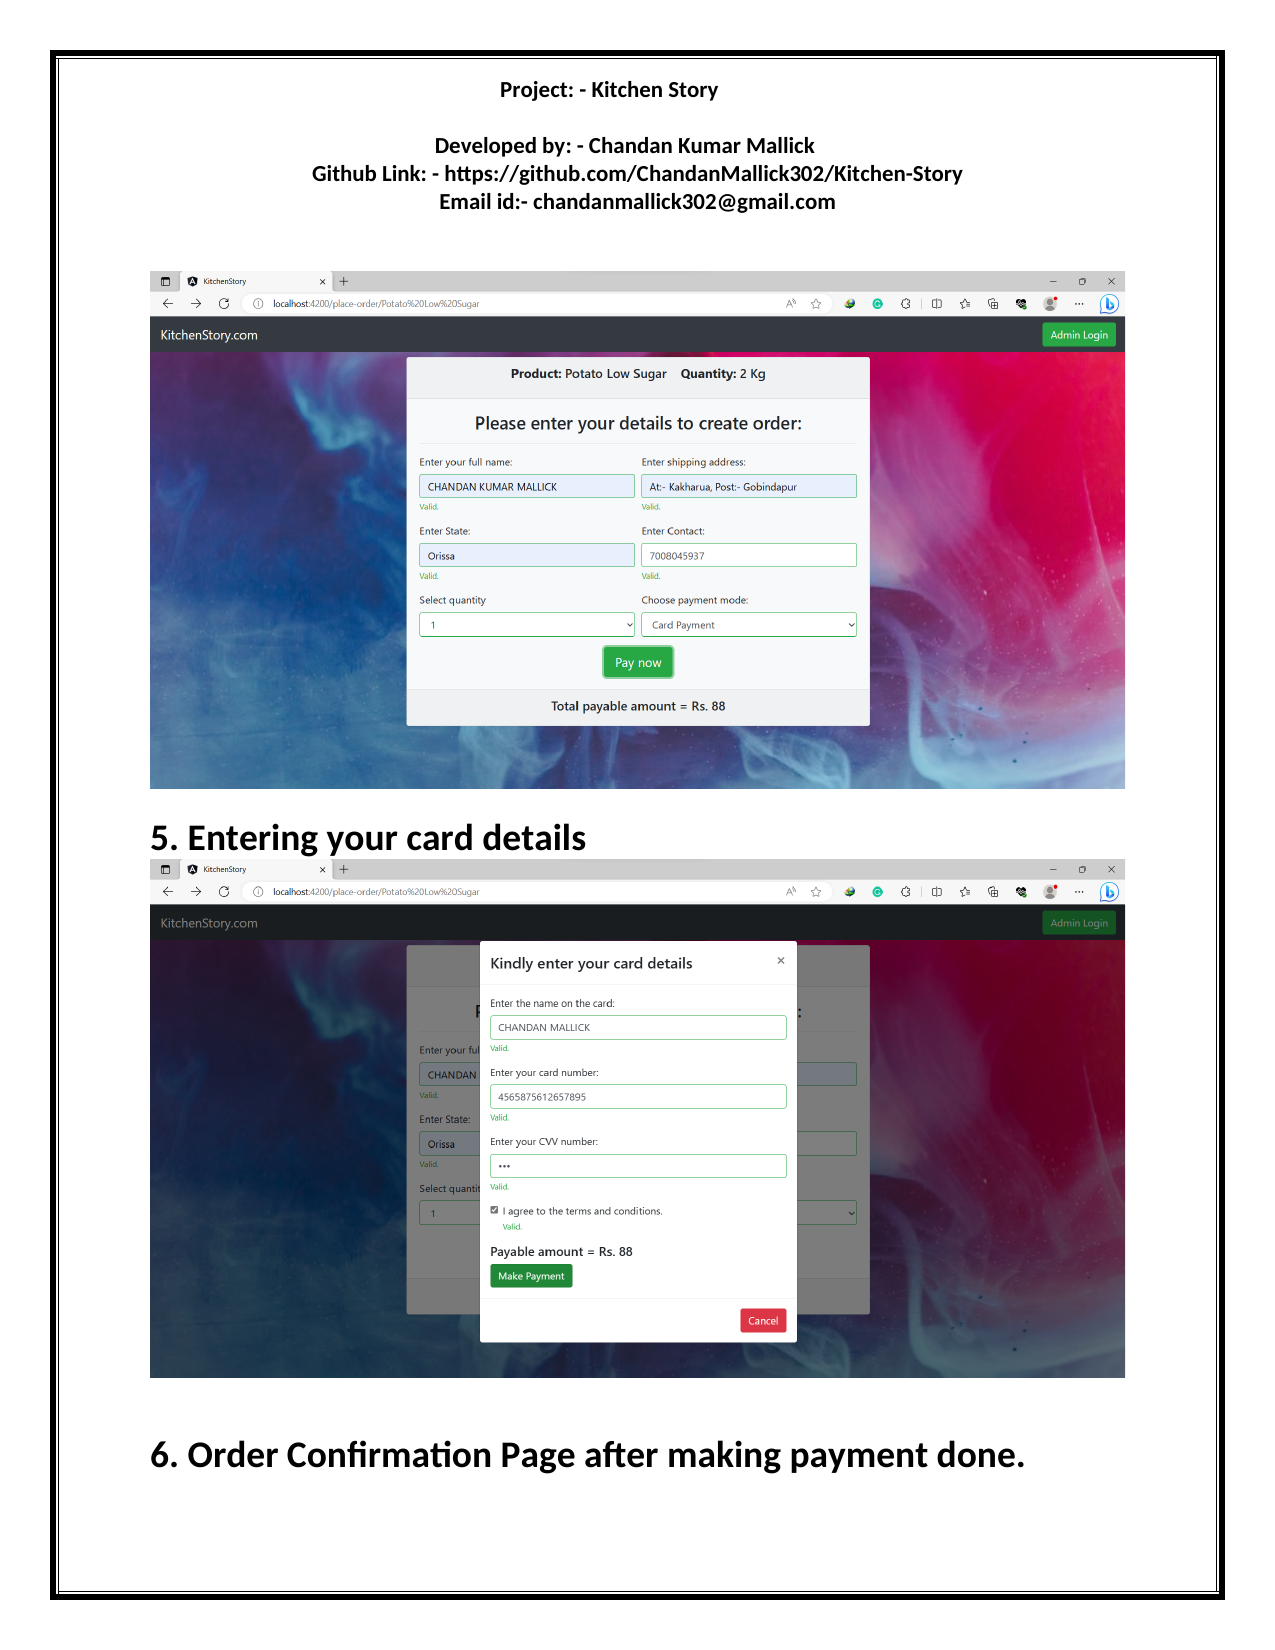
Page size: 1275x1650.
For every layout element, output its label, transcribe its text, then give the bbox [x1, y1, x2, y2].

text 6. Order Confirmation Page after making payment done. [150, 1431, 1125, 1476]
picture [150, 859, 1125, 1378]
picture [150, 271, 1125, 789]
text 5. Entering your card details [150, 814, 1125, 859]
